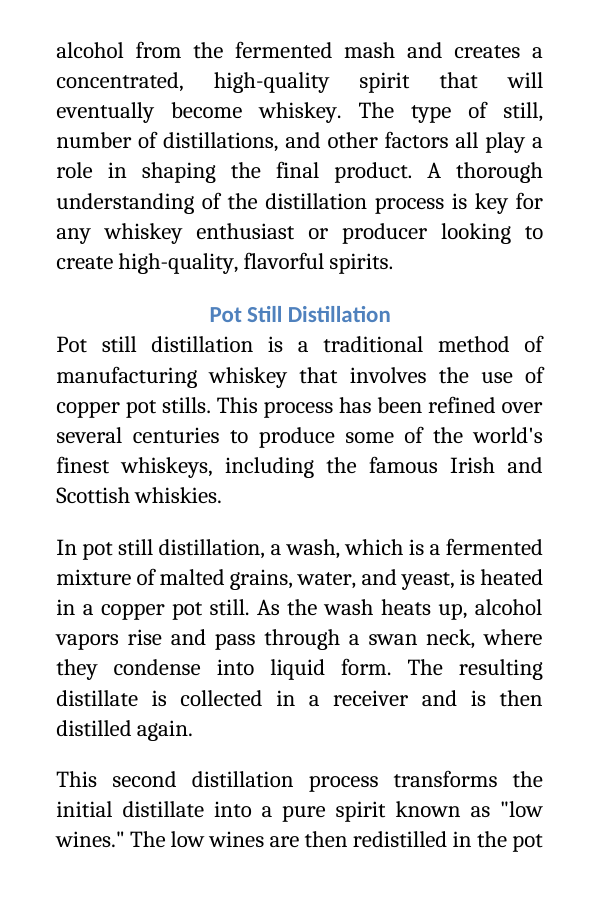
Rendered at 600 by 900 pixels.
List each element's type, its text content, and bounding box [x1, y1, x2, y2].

text In pot still distillation, a wash, which is a fermented mixture of malted grains, water, and yeast, is heated in a copper pot still. As the wash heats up, alcohol vapors rise and pass through a swan neck, where they condense into liquid form. The resulting distillate is collected in a receiver and is then distilled again. [56, 534, 544, 742]
text Pot still distillation is a traditional method of manufacturing whiskey that involves the use of copper pot stills. This process has been refined over several centuries to produce some of the world's finest whiskeys, including the famous Irish and Scottish whiskies. [56, 332, 544, 509]
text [56, 37, 544, 275]
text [56, 767, 544, 853]
subtitle Pot Still Distillation [56, 300, 544, 328]
